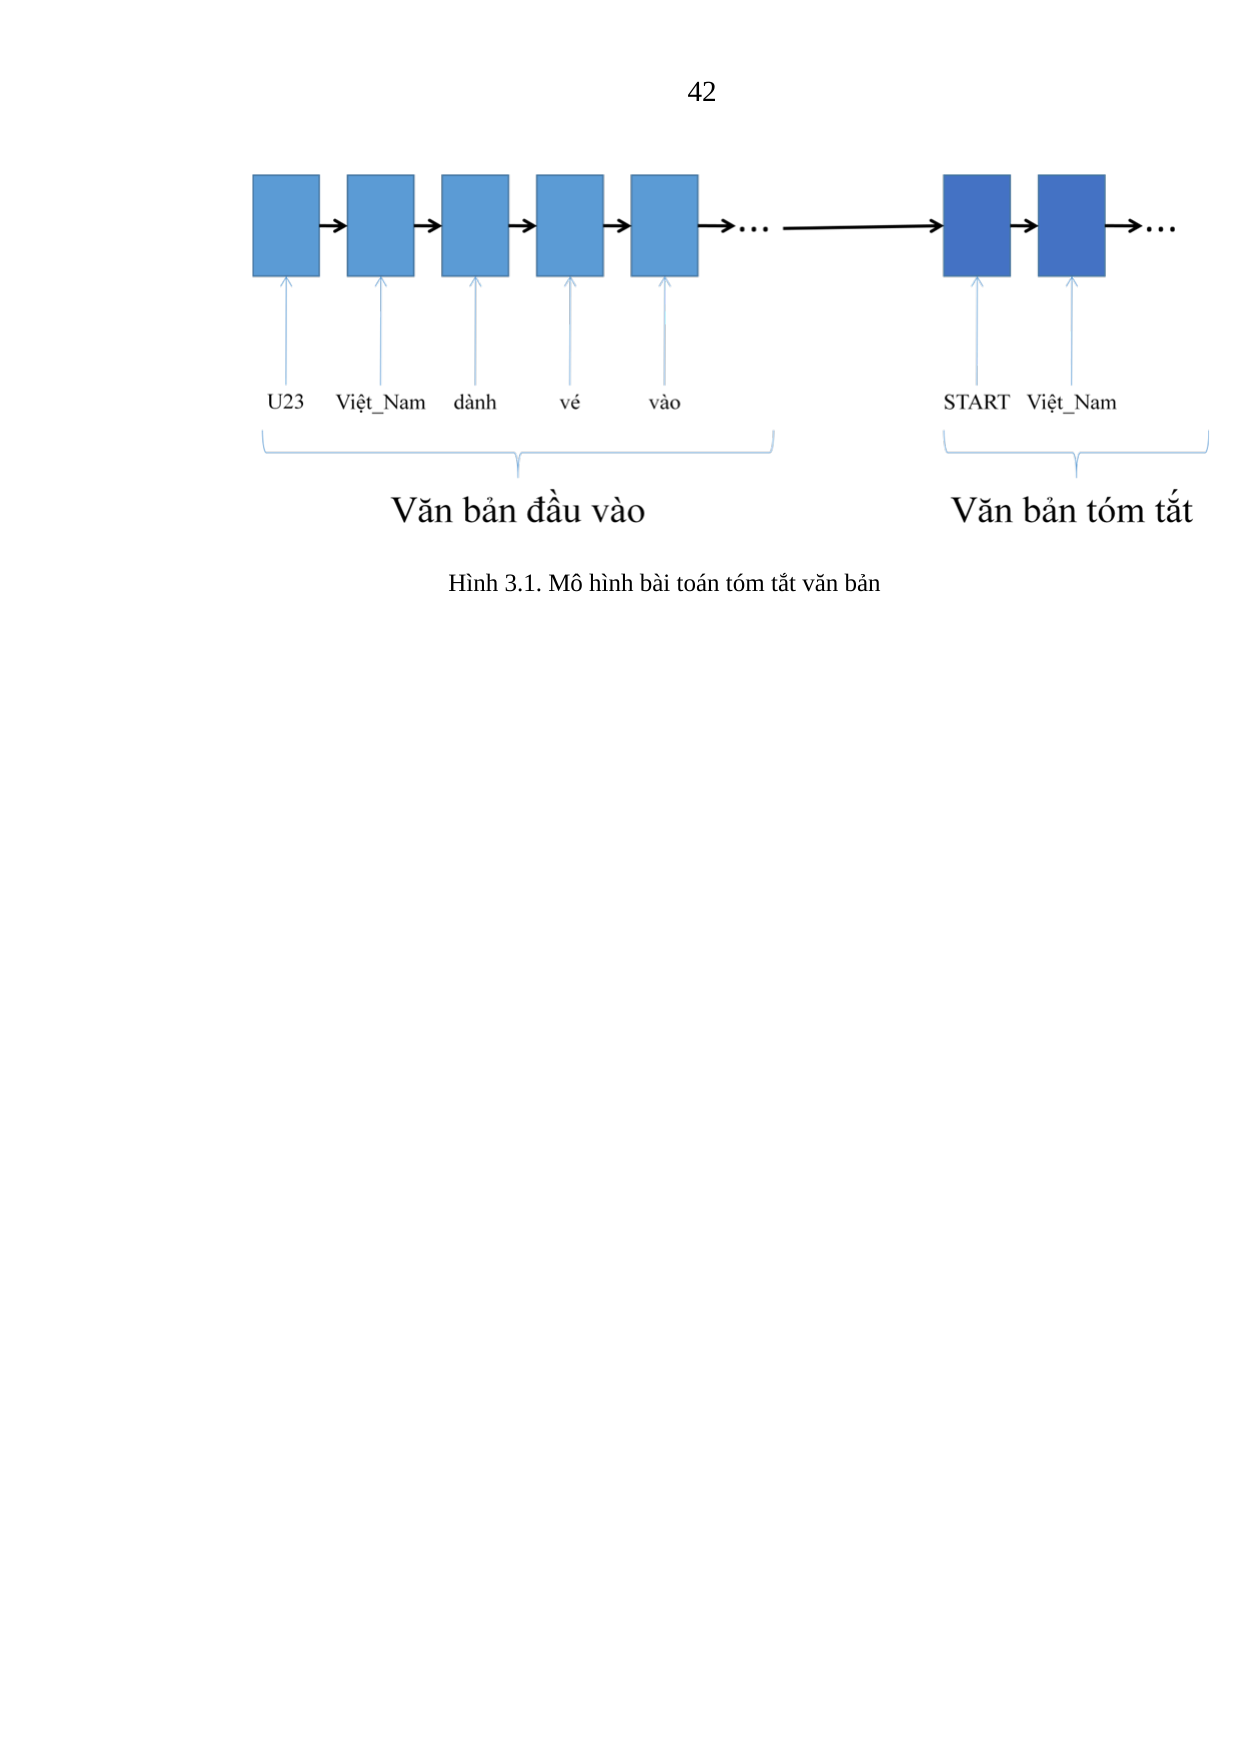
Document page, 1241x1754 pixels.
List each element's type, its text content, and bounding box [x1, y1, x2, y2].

text Hình 3.1. Mô hình bài toán tóm tắt văn bản [177, 568, 1152, 597]
picture [252, 174, 1210, 523]
